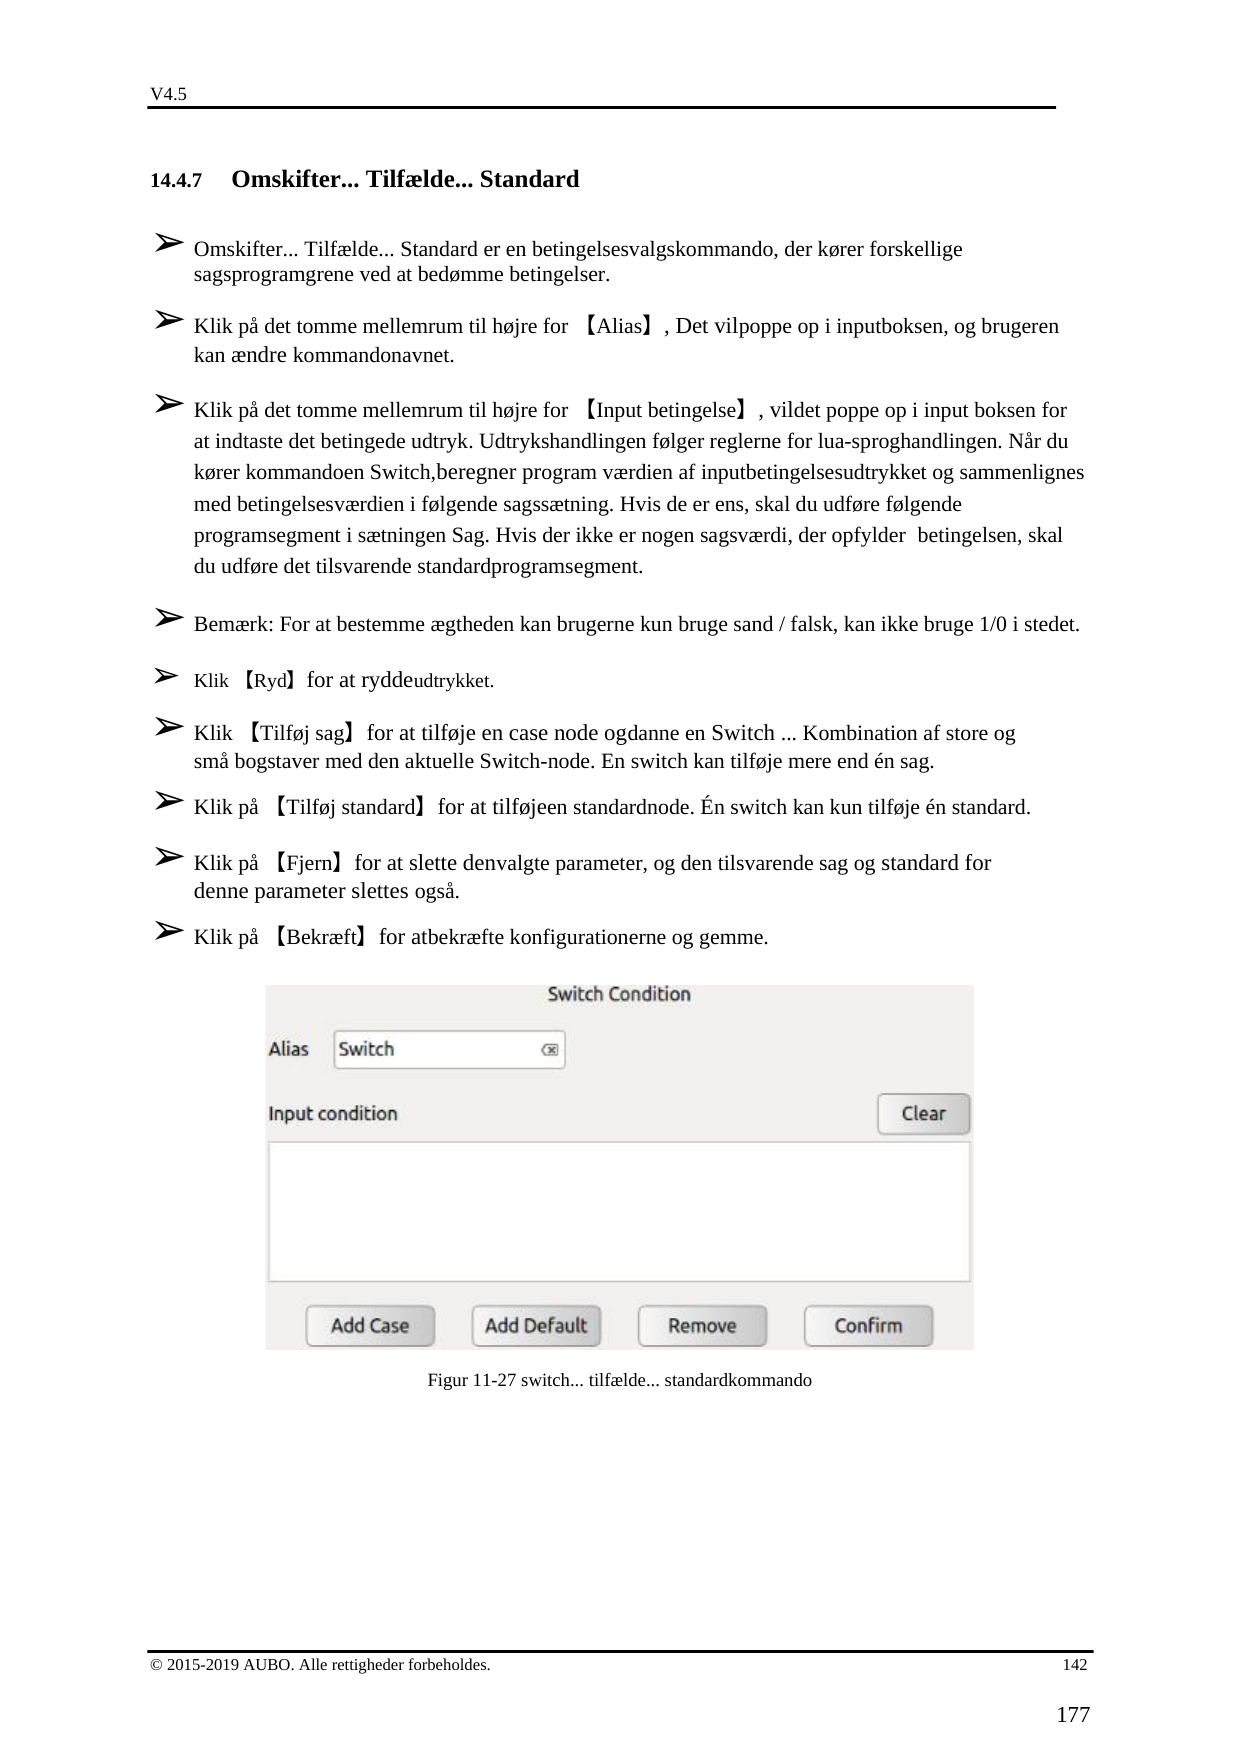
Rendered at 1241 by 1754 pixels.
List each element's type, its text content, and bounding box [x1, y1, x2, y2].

list Klik på 【Bekræft】for atbekræfte konfigurationerne og gemme. [150, 909, 1090, 953]
list Klik på det tomme mellemrum til højre for 【Alias】, Det vilpoppe op i inputboksen, og brugeren kan ændre kommandonavnet. [150, 311, 1081, 368]
list Klik 【Tilføj sag】for at tilføje en case node ogdanne en Switch ... Kombination af store og små bogstaver med den aktuelle Switch-node. En switch kan tilføje mere end én sag. [150, 717, 1039, 774]
list Omskifter... Tilfælde... Standard er en betingelsesvalgskommando, der kører forskellige sagsprogramgrene ved at bedømme betingelser. [150, 217, 1089, 287]
list Klik på 【Tilføj standard】for at tilføjeen standardnode. Én switch kan kun tilføje én standard. [150, 779, 1090, 823]
list Klik på 【Fjern】for at slette denvalgte parameter, og den tilsvarende sag og standard for denne parameter slettes også. [150, 848, 1037, 904]
text Figur 11-27 switch... tilfælde... standardkommando [150, 1368, 1089, 1390]
list Bemærk: For at bestemme ægtheden kan brugerne kun bruge sand / falsk, kan ikke bruge 1/0 i stedet. [150, 584, 1090, 644]
text V4.5 [150, 83, 1090, 104]
list Klik på det tomme mellemrum til højre for 【Input betingelse】, vildet poppe op i input boksen for at indtaste det betingede udtryk. Udtrykshandlingen følger reglerne for lua-sproghandlingen. Når du kører kommandoen Switch,beregner program værdien af inputbetingelsesudtrykket og sammenlignes med betingelsesværdien i følgende sagssætning. Hvis de er ens, skal du udføre følgende programsegment i sætningen Sag. Hvis der ikke er nogen sagsværdi, der opfylder betingelsen, skal du udføre det tilsvarende standardprogramsegment. [150, 393, 1087, 579]
picture [265, 985, 974, 1350]
subtitle Omskifter... Tilfælde... Standard [150, 164, 1090, 193]
text © 2015-2019 AUBO. Alle rettigheder forbeholdes. 142 [150, 1655, 1090, 1674]
list Klik 【Ryd】for at ryddeudtrykket. [150, 665, 1090, 693]
